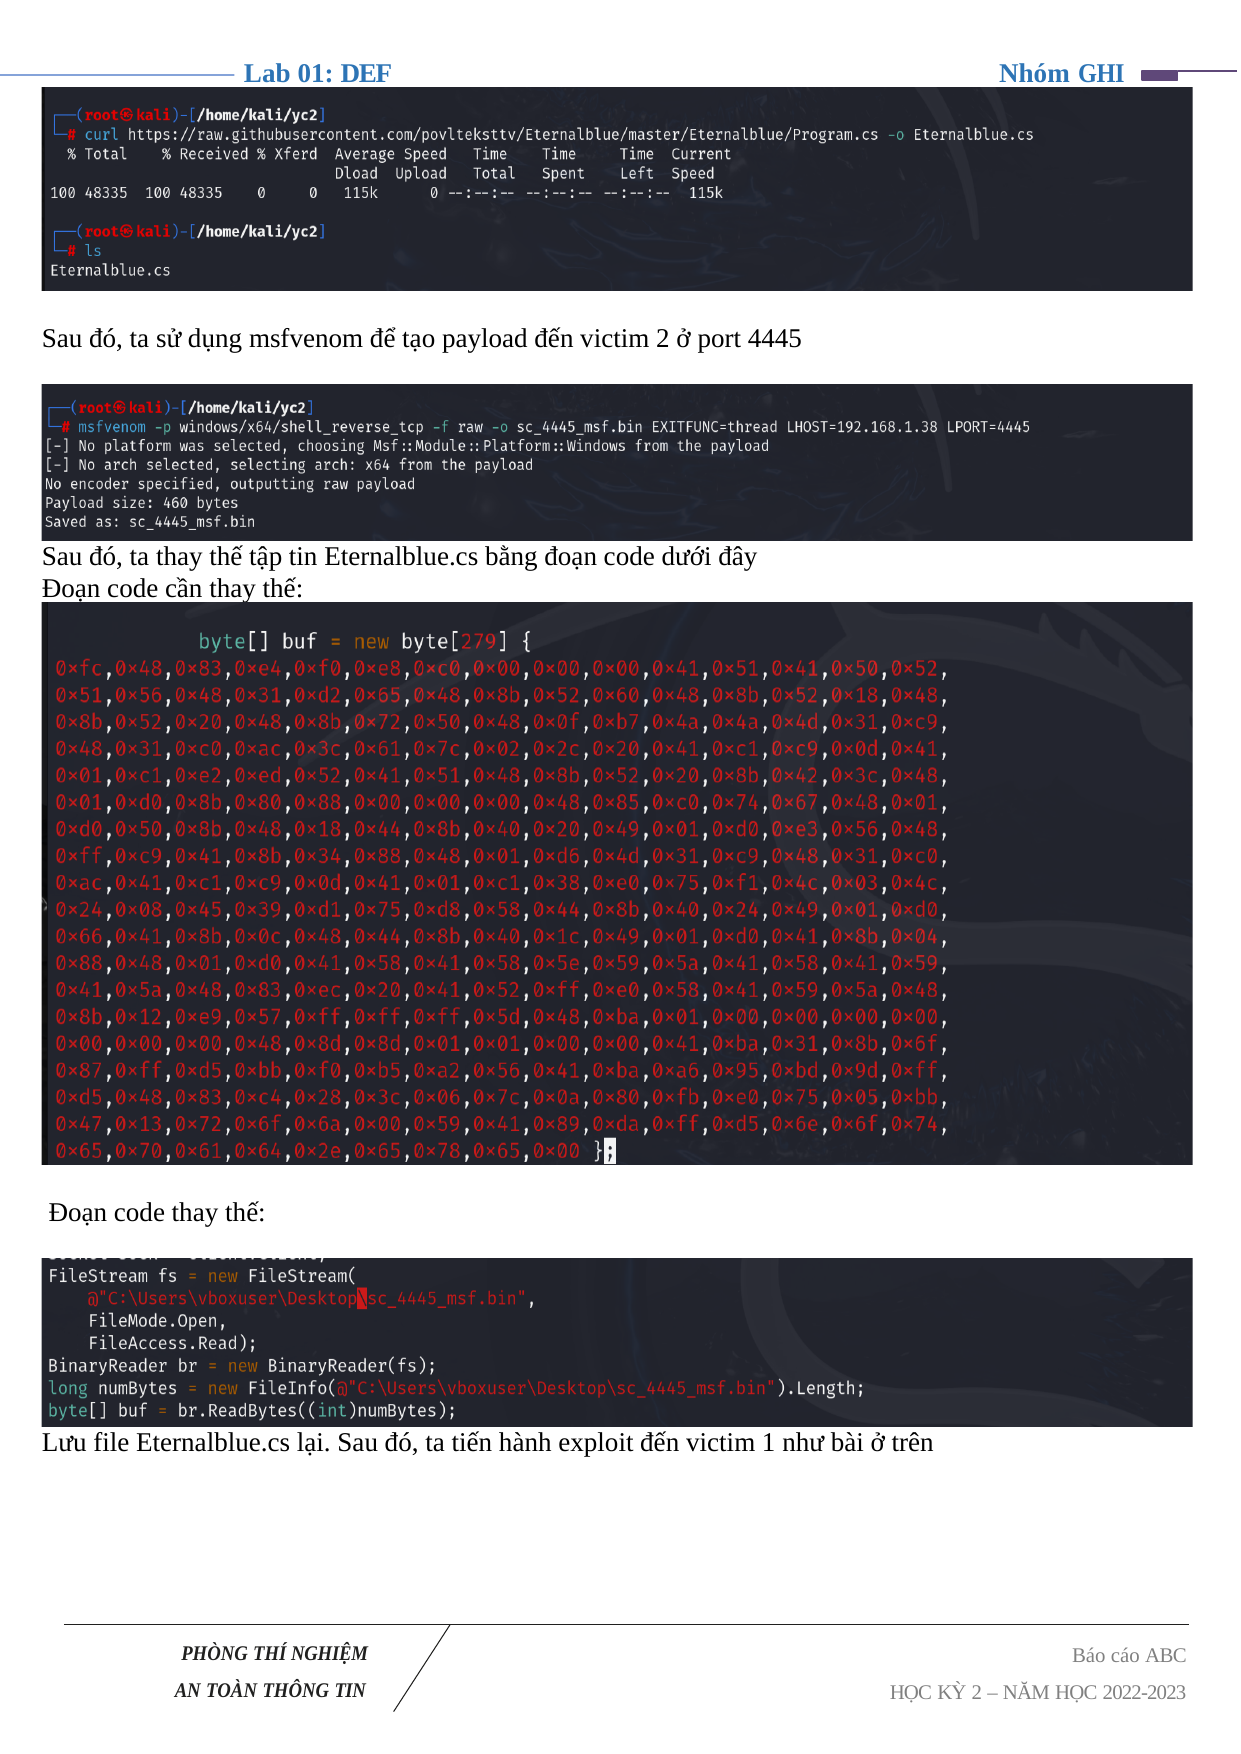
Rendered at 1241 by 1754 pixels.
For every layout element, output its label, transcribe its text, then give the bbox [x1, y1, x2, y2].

text Sau đó, ta thay thế tập tin Eternalblue.cs bằng đoạn code dưới đây [42, 541, 1192, 572]
picture [41, 384, 1193, 541]
text Đoạn code cần thay thế: [42, 572, 1192, 602]
text Lưu file Eternalblue.cs lại. Sau đó, ta tiến hành exploit đến victim 1 như bài ở trên [42, 1427, 1192, 1457]
text Sau đó, ta sử dụng msfvenom để tạo payload đến victim 2 ở port 4445 [42, 322, 1192, 353]
picture [41, 1258, 1193, 1427]
text Đoạn code thay thế: [42, 1196, 1192, 1227]
picture [41, 87, 1193, 291]
picture [41, 602, 1193, 1165]
